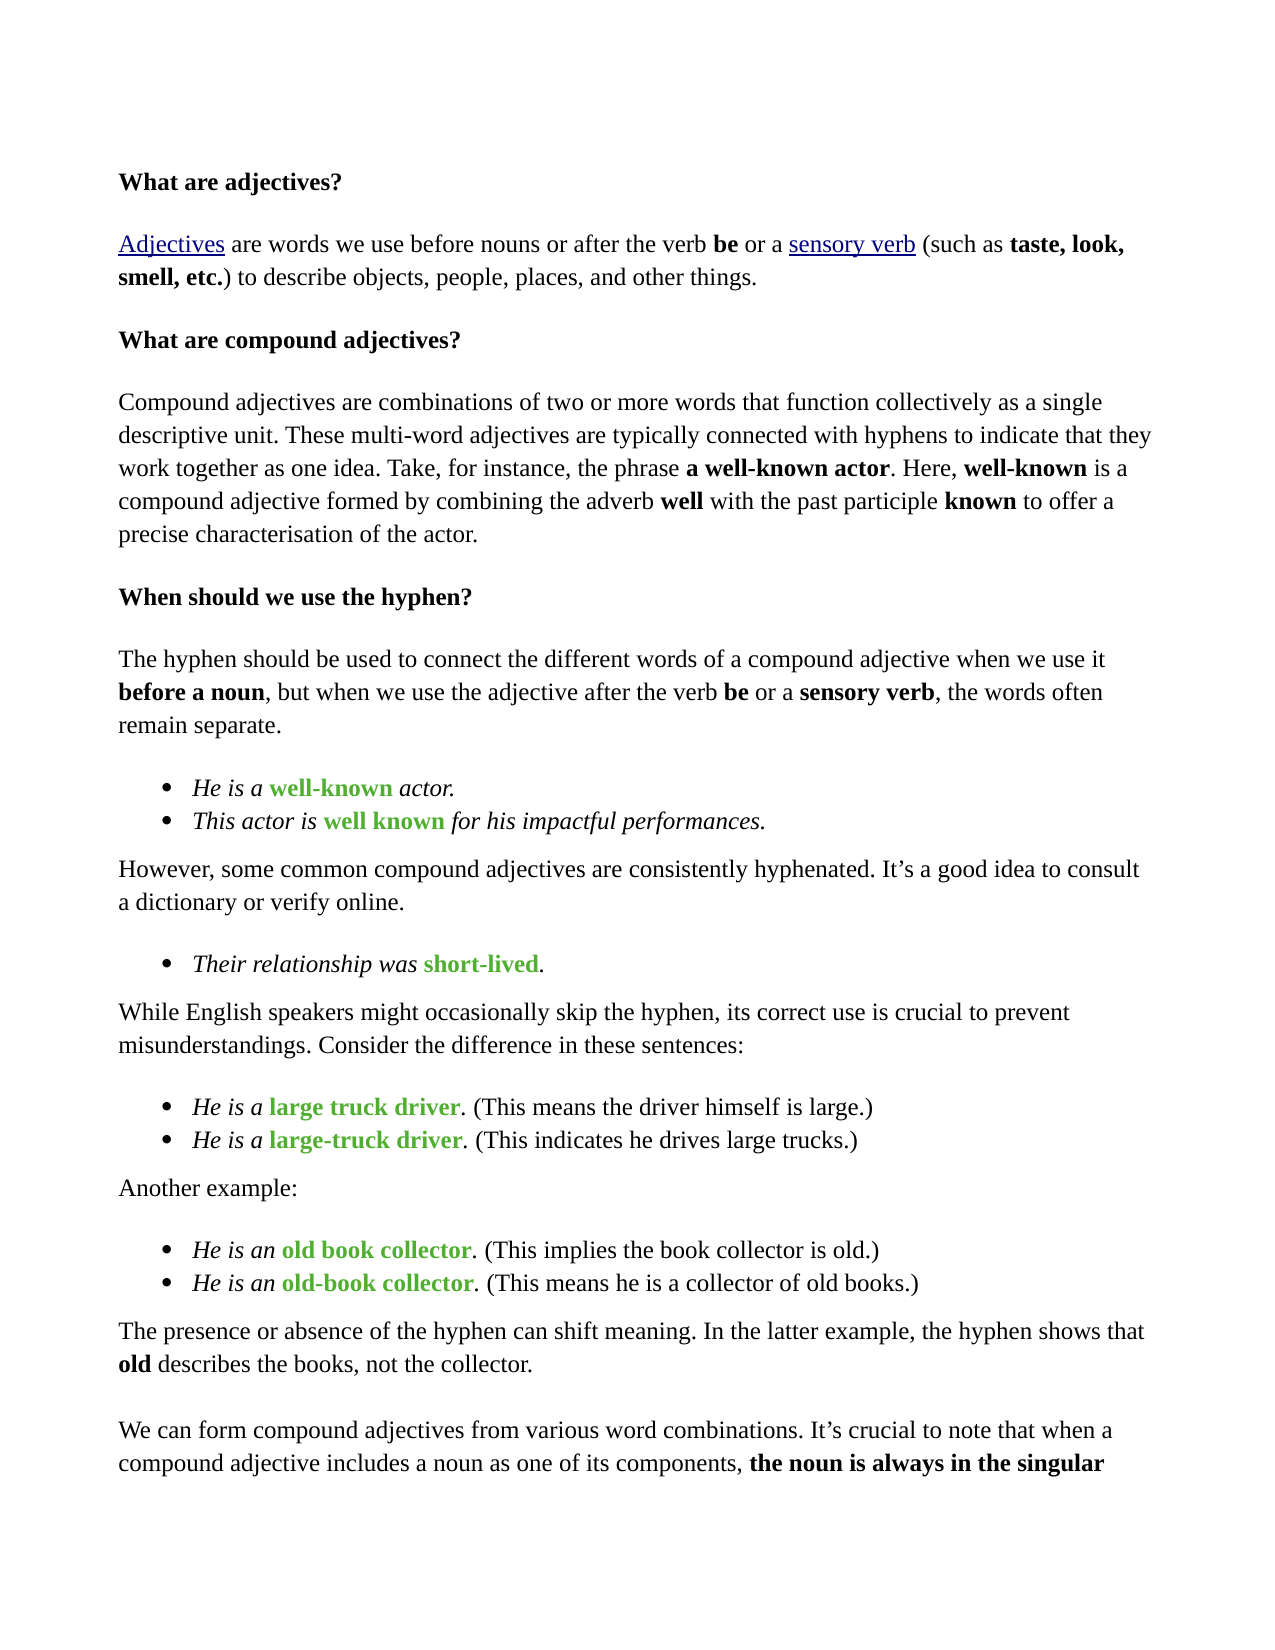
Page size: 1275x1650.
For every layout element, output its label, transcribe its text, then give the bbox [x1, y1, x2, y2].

text Compound adjectives are combinations of two or more words that function collectively as a single descriptive unit. These multi-word adjectives are typically connected with hyphens to indicate that they work together as one idea. Take, for instance, the phrase a well-known actor. Here, well-known is a compound adjective formed by combining the adverb well with the past participle known to offer a precise characterisation of the actor. [118, 387, 1157, 548]
text Adjectives are words we use before nouns or after the verb be or a sensory verb (such as taste, look, smell, etc.) to describe objects, people, places, and other things. [118, 229, 1157, 291]
list He is a large truck driver. (This means the driver himself is large.) [162, 1092, 1157, 1121]
text Another example: [118, 1173, 1157, 1202]
text However, some common compound adjectives are consistently hyphenated. It’s a good idea to consult a dictionary or verify online. [118, 854, 1157, 915]
list He is a well-known actor. [162, 773, 1157, 802]
text While English speakers might occasionally skip the hyphen, its correct use is crucial to prevent misunderstandings. Consider the difference in these sentences: [118, 997, 1157, 1058]
list He is a large-truck driver. (This indicates he drives large trucks.) [162, 1125, 1157, 1154]
text The hyphen should be used to connect the different words of a compound adjective when we use it before a noun, but when we use the adjective after the verb be or a sensory verb, the words often remain separate. [118, 644, 1157, 739]
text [118, 1316, 1157, 1477]
subtitle When should we use the hyphen? [118, 582, 1157, 611]
list He is an old book collector. (This implies the book collector is old.) [162, 1235, 1157, 1264]
list Their relationship was short-lived. [162, 949, 1157, 978]
list He is an old-book collector. (This means he is a collector of old books.) [162, 1268, 1157, 1297]
subtitle What are adjectives? [118, 167, 1157, 196]
list This actor is well known for his impactful performances. [162, 806, 1157, 835]
subtitle What are compound adjectives? [118, 325, 1157, 354]
